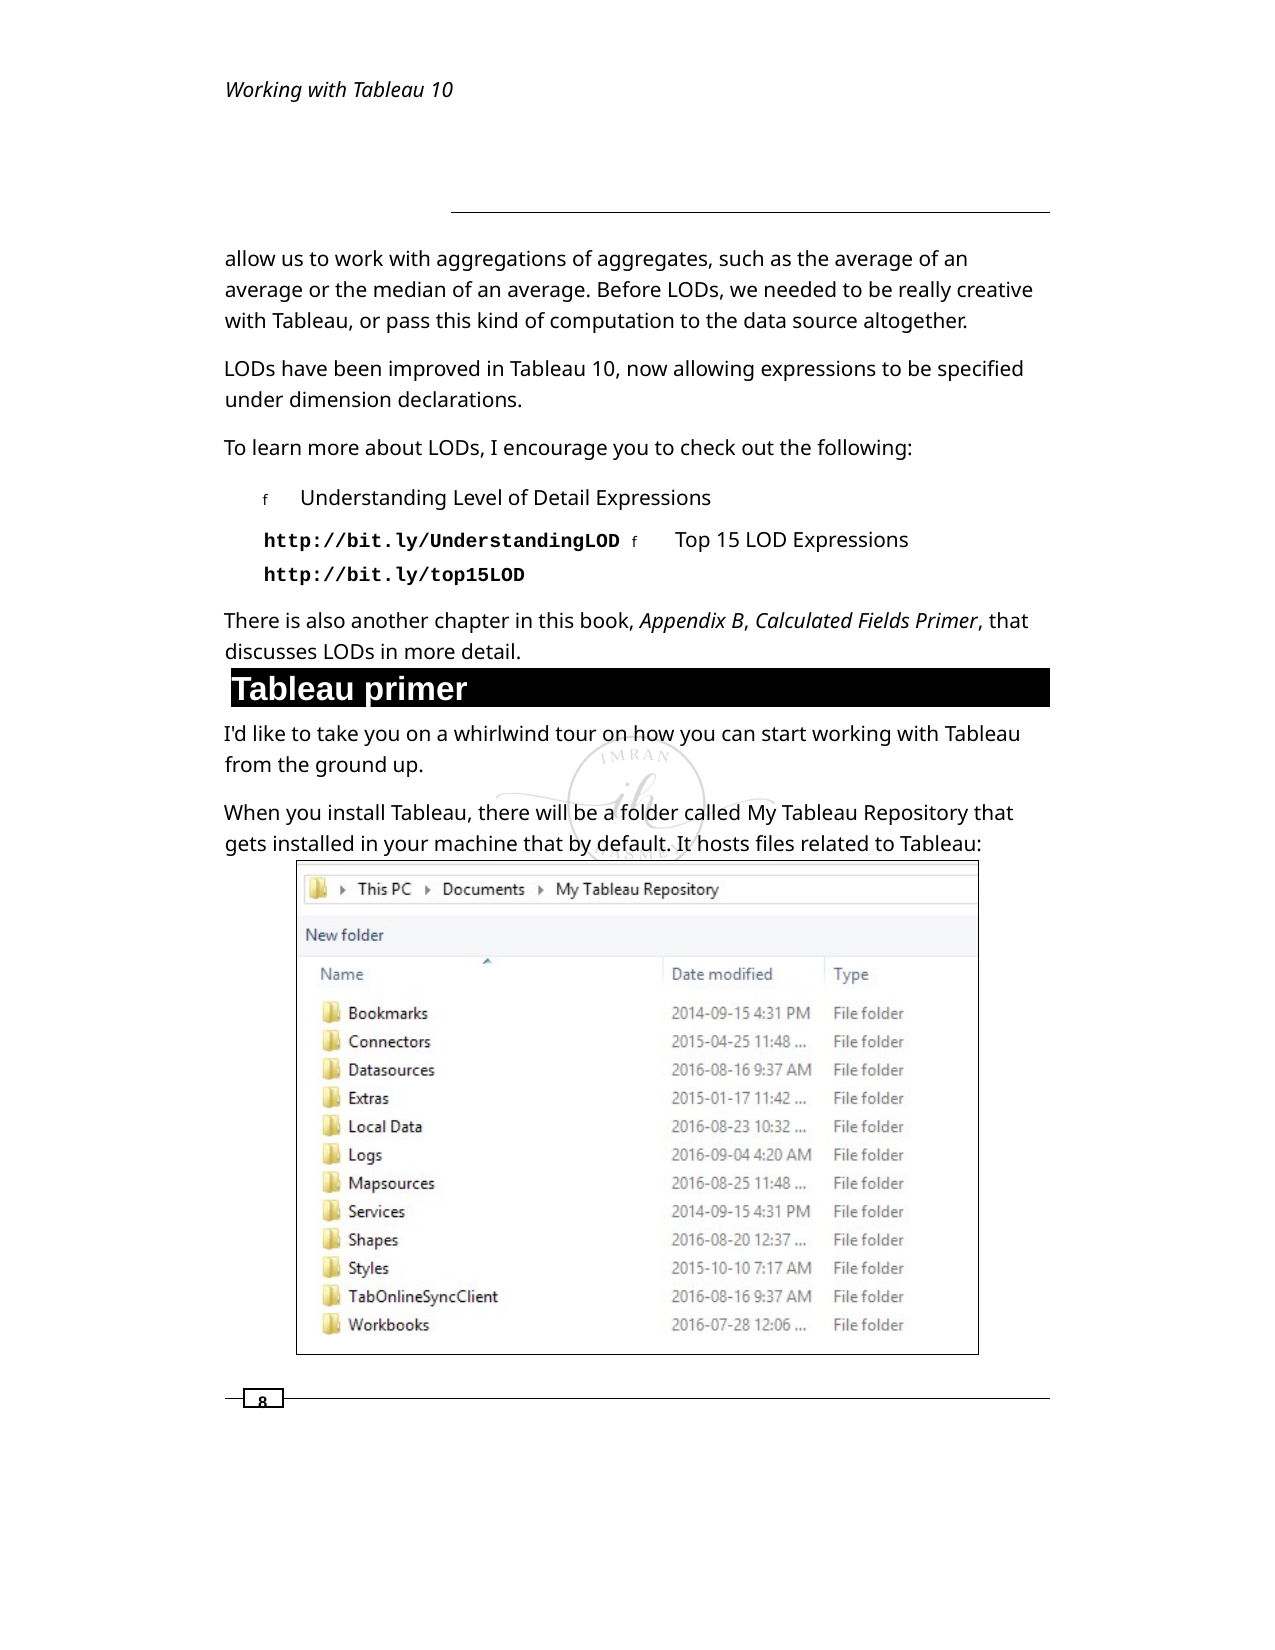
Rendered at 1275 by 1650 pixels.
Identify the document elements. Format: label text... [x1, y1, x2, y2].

subtitle Tableau primer [231, 668, 1050, 707]
picture [297, 861, 978, 1354]
text To learn more about LODs, I encourage you to check out the following: [223, 433, 1049, 462]
text There is also another chapter in this book, Appendix B, Calculated Fields Primer, that discusses LODs in more detail. [223, 606, 1049, 666]
text When you install Tableau, there will be a folder called My Tableau Repository that gets installed in your machine that by default. It hosts files related to Tableau: [223, 798, 1049, 857]
text LODs have been improved in Tableau 10, now allowing expressions to be specified under dimension declarations. [223, 354, 1049, 414]
text f Understanding Level of Detail Expressions http://bit.ly/UnderstandingLOD f Top 15 LOD Expressions http://bit.ly/top15LOD [262, 483, 1049, 587]
text I'd like to take you on a whirlwind tour on how you can start working with Tableau from the ground up. [223, 719, 1049, 778]
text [225, 244, 1050, 334]
